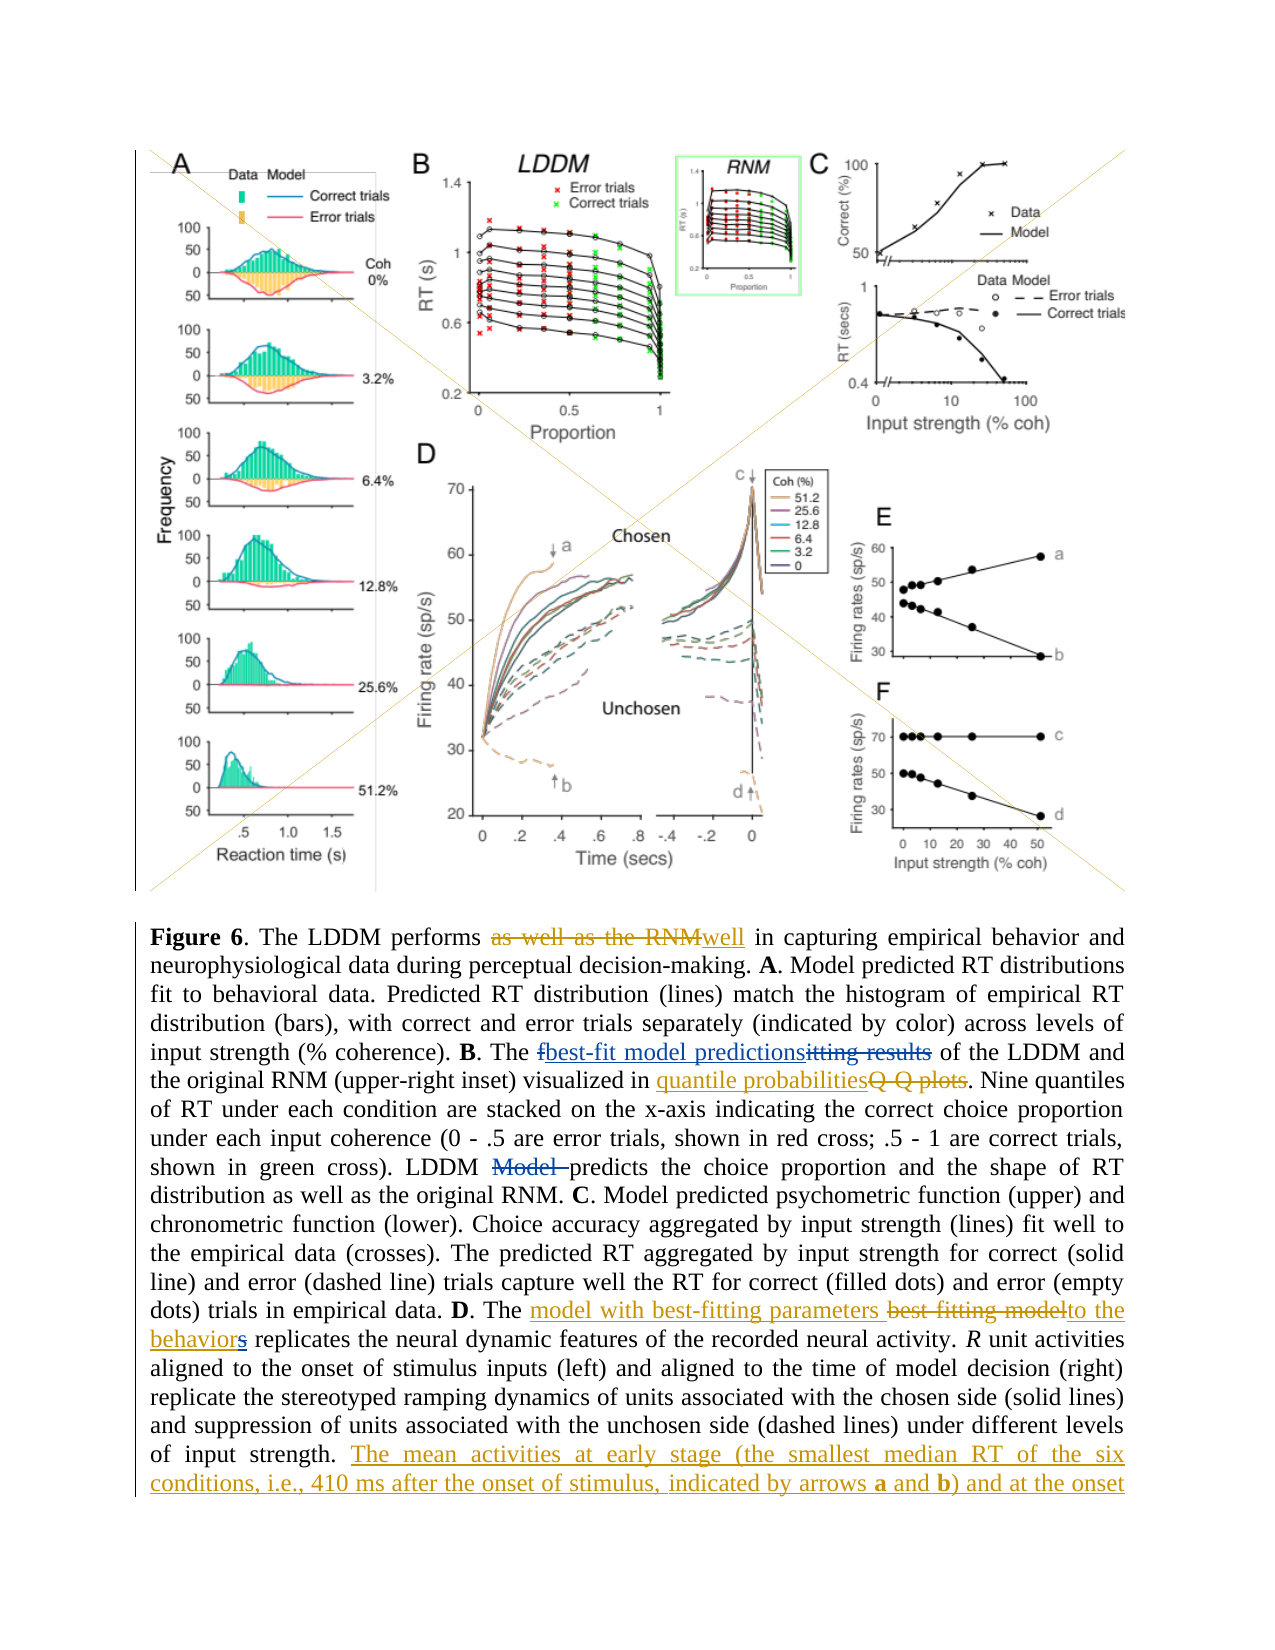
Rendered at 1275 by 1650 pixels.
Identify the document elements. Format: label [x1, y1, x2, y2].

text [150, 922, 1125, 1493]
